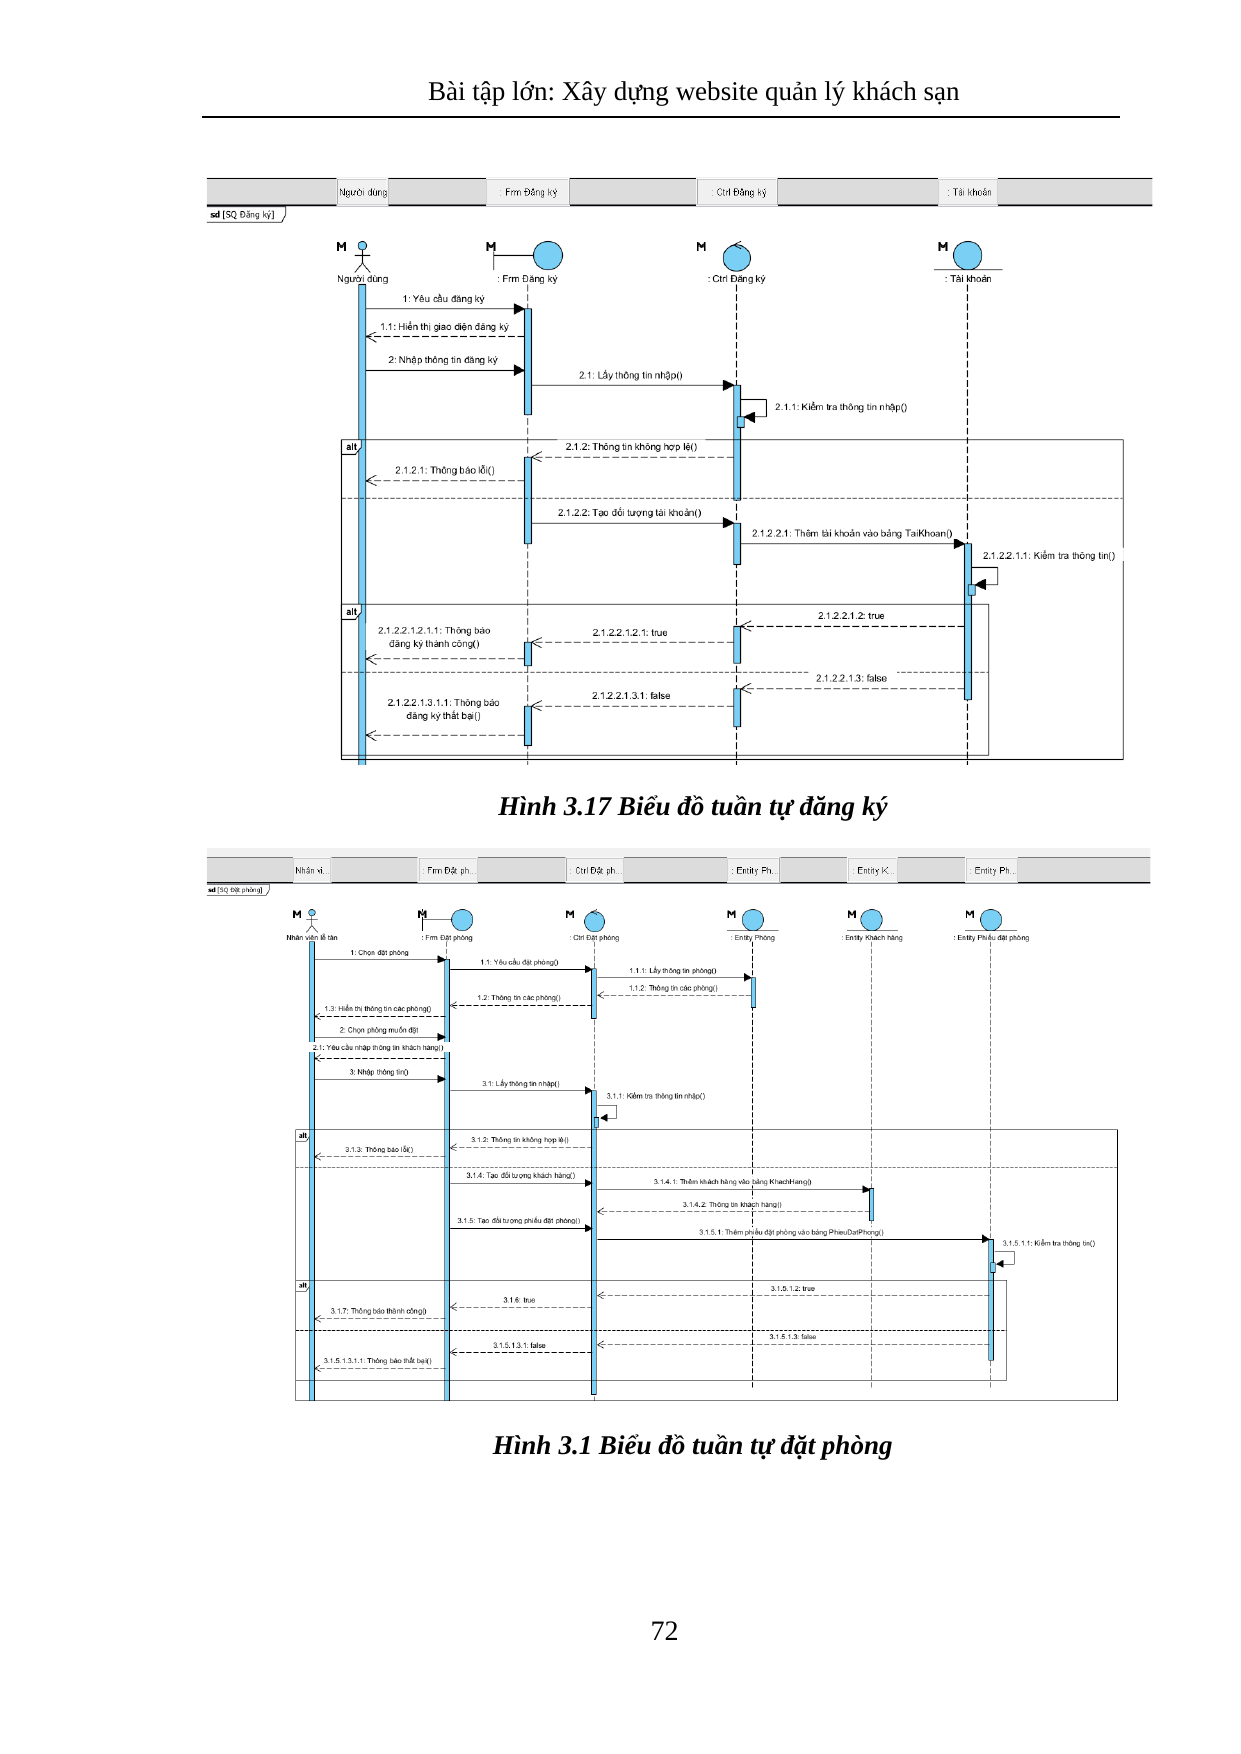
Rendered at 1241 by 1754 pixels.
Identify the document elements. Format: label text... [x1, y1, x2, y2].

picture [206, 848, 1151, 1401]
picture [206, 177, 1153, 765]
